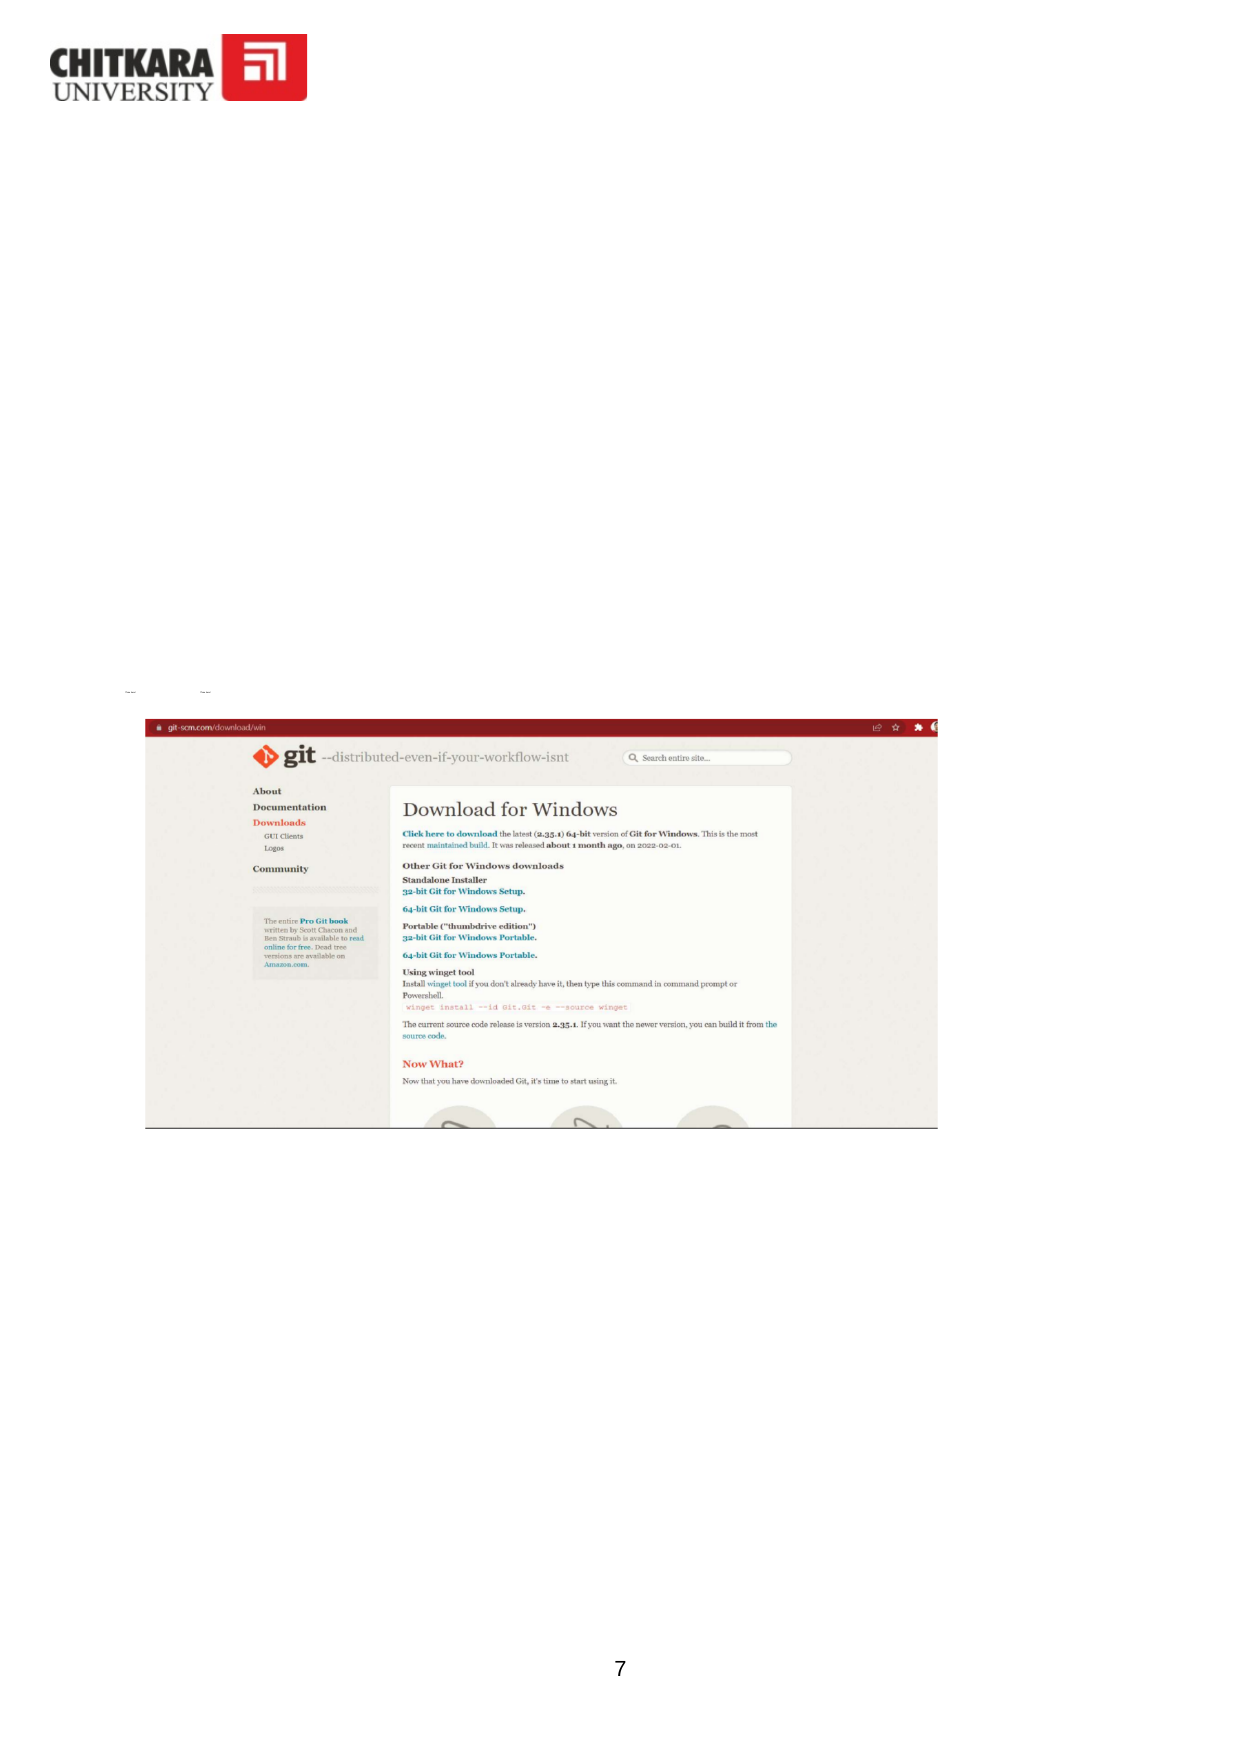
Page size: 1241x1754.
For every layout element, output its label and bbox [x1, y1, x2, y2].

picture [50, 34, 308, 101]
picture [125, 693, 961, 1145]
